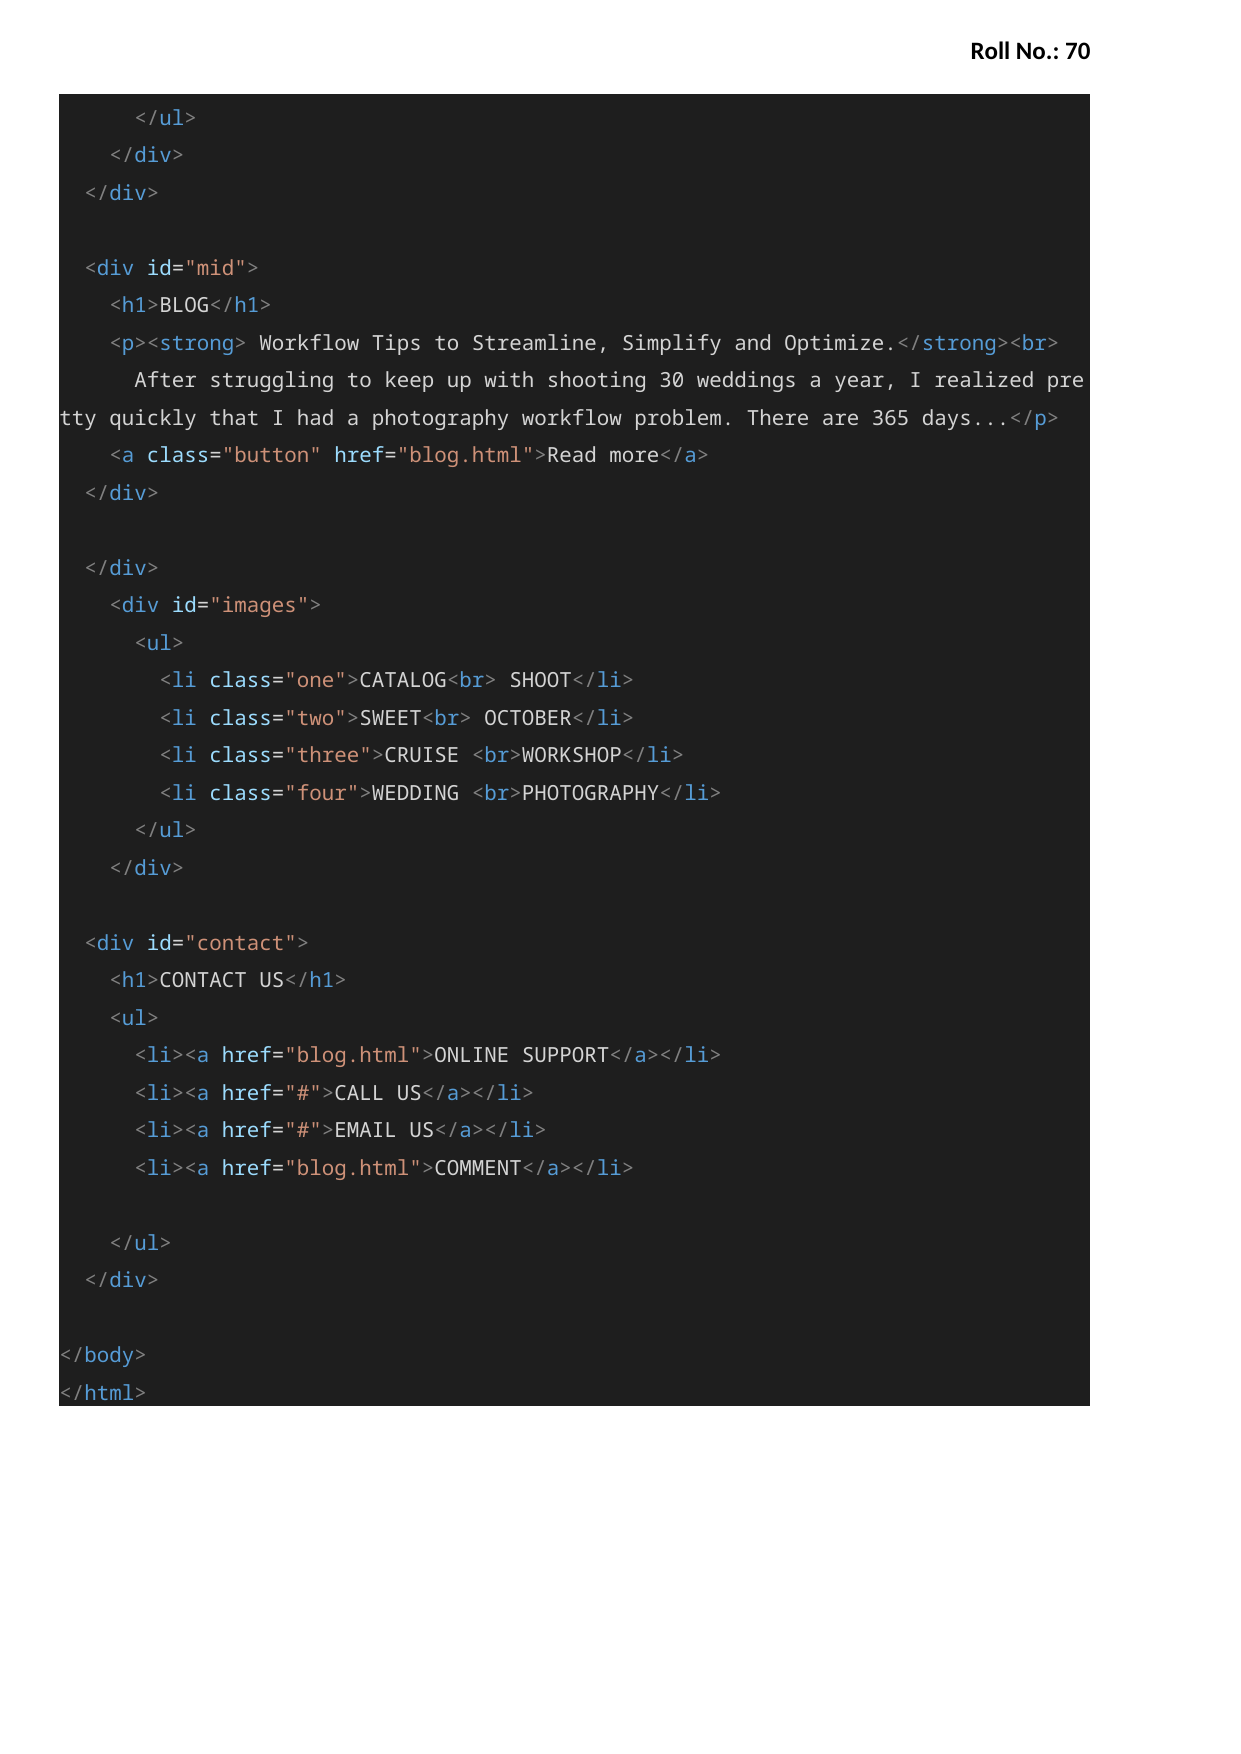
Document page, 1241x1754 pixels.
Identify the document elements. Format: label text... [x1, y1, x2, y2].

text </div> [59, 469, 1090, 506]
text <p><strong> Workflow Tips to Streamline, Simplify and Optimize.</strong><br> [59, 319, 1090, 356]
text <li><a href="#">EMAIL US</a></li> [59, 1106, 1090, 1144]
text </div> [59, 169, 1090, 206]
text </ul> [59, 94, 1090, 131]
text <h1>BLOG</h1> [59, 281, 1090, 319]
text <li><a href="blog.html">ONLINE SUPPORT</a></li> [59, 1031, 1090, 1069]
text </div> [59, 1256, 1090, 1294]
text </html> [59, 1369, 1090, 1406]
text <div id="images"> [59, 581, 1090, 619]
text <li><a href="#">CALL US</a></li> [59, 1069, 1090, 1106]
text <div id="mid"> [59, 244, 1090, 281]
text <li class="three">CRUISE <br>WORKSHOP</li> [59, 731, 1090, 769]
text <a class="button" href="blog.html">Read more</a> [59, 431, 1090, 469]
text <ul> [59, 619, 1090, 656]
text </div> [59, 131, 1090, 169]
text </ul> [59, 806, 1090, 844]
text </div> [59, 844, 1090, 881]
text <li><a href="blog.html">COMMENT</a></li> [59, 1144, 1090, 1181]
text <li class="one">CATALOG<br> SHOOT</li> [59, 656, 1090, 694]
text <li class="two">SWEET<br> OCTOBER</li> [59, 694, 1090, 731]
text After struggling to keep up with shooting 30 weddings a year, I realized pretty quickly that I had a photography workflow problem. There are 365 days...</p> [59, 356, 1090, 431]
text <li class="four">WEDDING <br>PHOTOGRAPHY</li> [59, 769, 1090, 806]
text <ul> [59, 994, 1090, 1031]
text </body> [59, 1331, 1090, 1369]
text <h1>CONTACT US</h1> [59, 956, 1090, 994]
text </div> [59, 544, 1090, 581]
text <div id="contact"> [59, 919, 1090, 956]
text </ul> [59, 1219, 1090, 1256]
